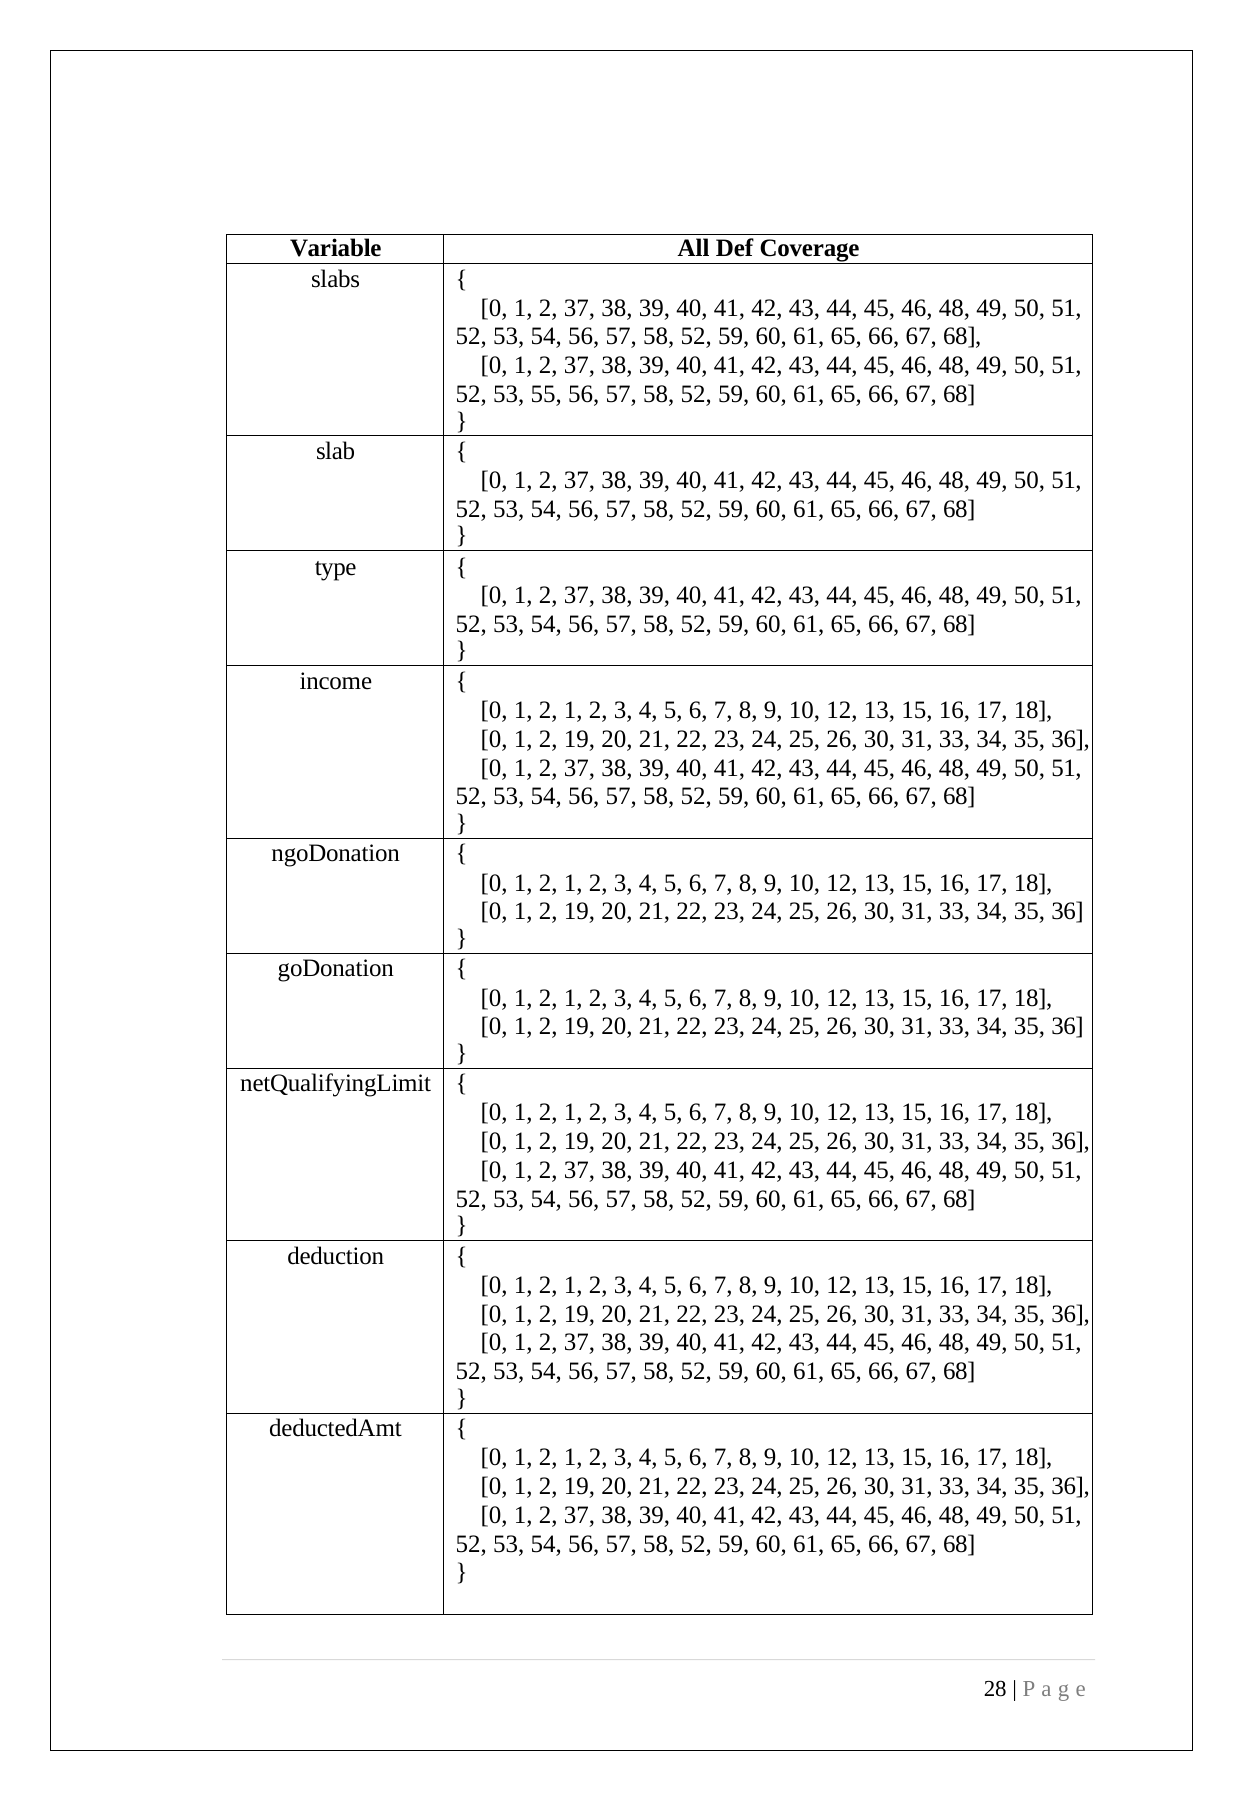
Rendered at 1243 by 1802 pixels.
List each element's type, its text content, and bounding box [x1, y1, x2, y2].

table_cell { [0, 1, 2, 1, 2, 3, 4, 5, 6, 7, 8, 9, 10, 12, 13, 15, 16, 17, 18], [0, 1, 2, 19, 20, 21, 22, 23, 24, 25, 26, 30, 31, 33, 34, 35, 36], [0, 1, 2, 37, 38, 39, 40, 41, 42, 43, 44, 45, 46, 48, 49, 50, 51, 52, 53, 54, 56, 57, 58, 52, 59, 60, 61, 65, 66, 67, 68] } [444, 666, 1092, 838]
table_cell { [0, 1, 2, 1, 2, 3, 4, 5, 6, 7, 8, 9, 10, 12, 13, 15, 16, 17, 18], [0, 1, 2, 19, 20, 21, 22, 23, 24, 25, 26, 30, 31, 33, 34, 35, 36], [0, 1, 2, 37, 38, 39, 40, 41, 42, 43, 44, 45, 46, 48, 49, 50, 51, 52, 53, 54, 56, 57, 58, 52, 59, 60, 61, 65, 66, 67, 68] } [444, 1414, 1092, 1614]
table_cell { [0, 1, 2, 1, 2, 3, 4, 5, 6, 7, 8, 9, 10, 12, 13, 15, 16, 17, 18], [0, 1, 2, 19, 20, 21, 22, 23, 24, 25, 26, 30, 31, 33, 34, 35, 36] } [444, 839, 1092, 953]
table_cell { [0, 1, 2, 1, 2, 3, 4, 5, 6, 7, 8, 9, 10, 12, 13, 15, 16, 17, 18], [0, 1, 2, 19, 20, 21, 22, 23, 24, 25, 26, 30, 31, 33, 34, 35, 36], [0, 1, 2, 37, 38, 39, 40, 41, 42, 43, 44, 45, 46, 48, 49, 50, 51, 52, 53, 54, 56, 57, 58, 52, 59, 60, 61, 65, 66, 67, 68] } [444, 1069, 1092, 1240]
table_cell { [0, 1, 2, 1, 2, 3, 4, 5, 6, 7, 8, 9, 10, 12, 13, 15, 16, 17, 18], [0, 1, 2, 19, 20, 21, 22, 23, 24, 25, 26, 30, 31, 33, 34, 35, 36], [0, 1, 2, 37, 38, 39, 40, 41, 42, 43, 44, 45, 46, 48, 49, 50, 51, 52, 53, 54, 56, 57, 58, 52, 59, 60, 61, 65, 66, 67, 68] } [444, 1241, 1092, 1413]
table_cell type [227, 551, 443, 665]
table_header Variable [227, 235, 443, 263]
table_cell { [0, 1, 2, 37, 38, 39, 40, 41, 42, 43, 44, 45, 46, 48, 49, 50, 51, 52, 53, 54, 56, 57, 58, 52, 59, 60, 61, 65, 66, 67, 68] } [444, 551, 1092, 665]
table_cell ngoDonation [227, 839, 443, 953]
table_cell income [227, 666, 443, 838]
table_cell slabs [227, 264, 443, 435]
table_cell { [0, 1, 2, 1, 2, 3, 4, 5, 6, 7, 8, 9, 10, 12, 13, 15, 16, 17, 18], [0, 1, 2, 19, 20, 21, 22, 23, 24, 25, 26, 30, 31, 33, 34, 35, 36] } [444, 954, 1092, 1068]
table_cell { [0, 1, 2, 37, 38, 39, 40, 41, 42, 43, 44, 45, 46, 48, 49, 50, 51, 52, 53, 54, 56, 57, 58, 52, 59, 60, 61, 65, 66, 67, 68], [0, 1, 2, 37, 38, 39, 40, 41, 42, 43, 44, 45, 46, 48, 49, 50, 51, 52, 53, 55, 56, 57, 58, 52, 59, 60, 61, 65, 66, 67, 68] } [444, 264, 1092, 435]
table_cell { [0, 1, 2, 37, 38, 39, 40, 41, 42, 43, 44, 45, 46, 48, 49, 50, 51, 52, 53, 54, 56, 57, 58, 52, 59, 60, 61, 65, 66, 67, 68] } [444, 436, 1092, 550]
table_cell slab [227, 436, 443, 550]
table_cell deductedAmt [227, 1414, 443, 1614]
table_cell netQualifyingLimit [227, 1069, 443, 1240]
table_cell deduction [227, 1241, 443, 1413]
table_cell goDonation [227, 954, 443, 1068]
table_header All Def Coverage [444, 235, 1092, 263]
